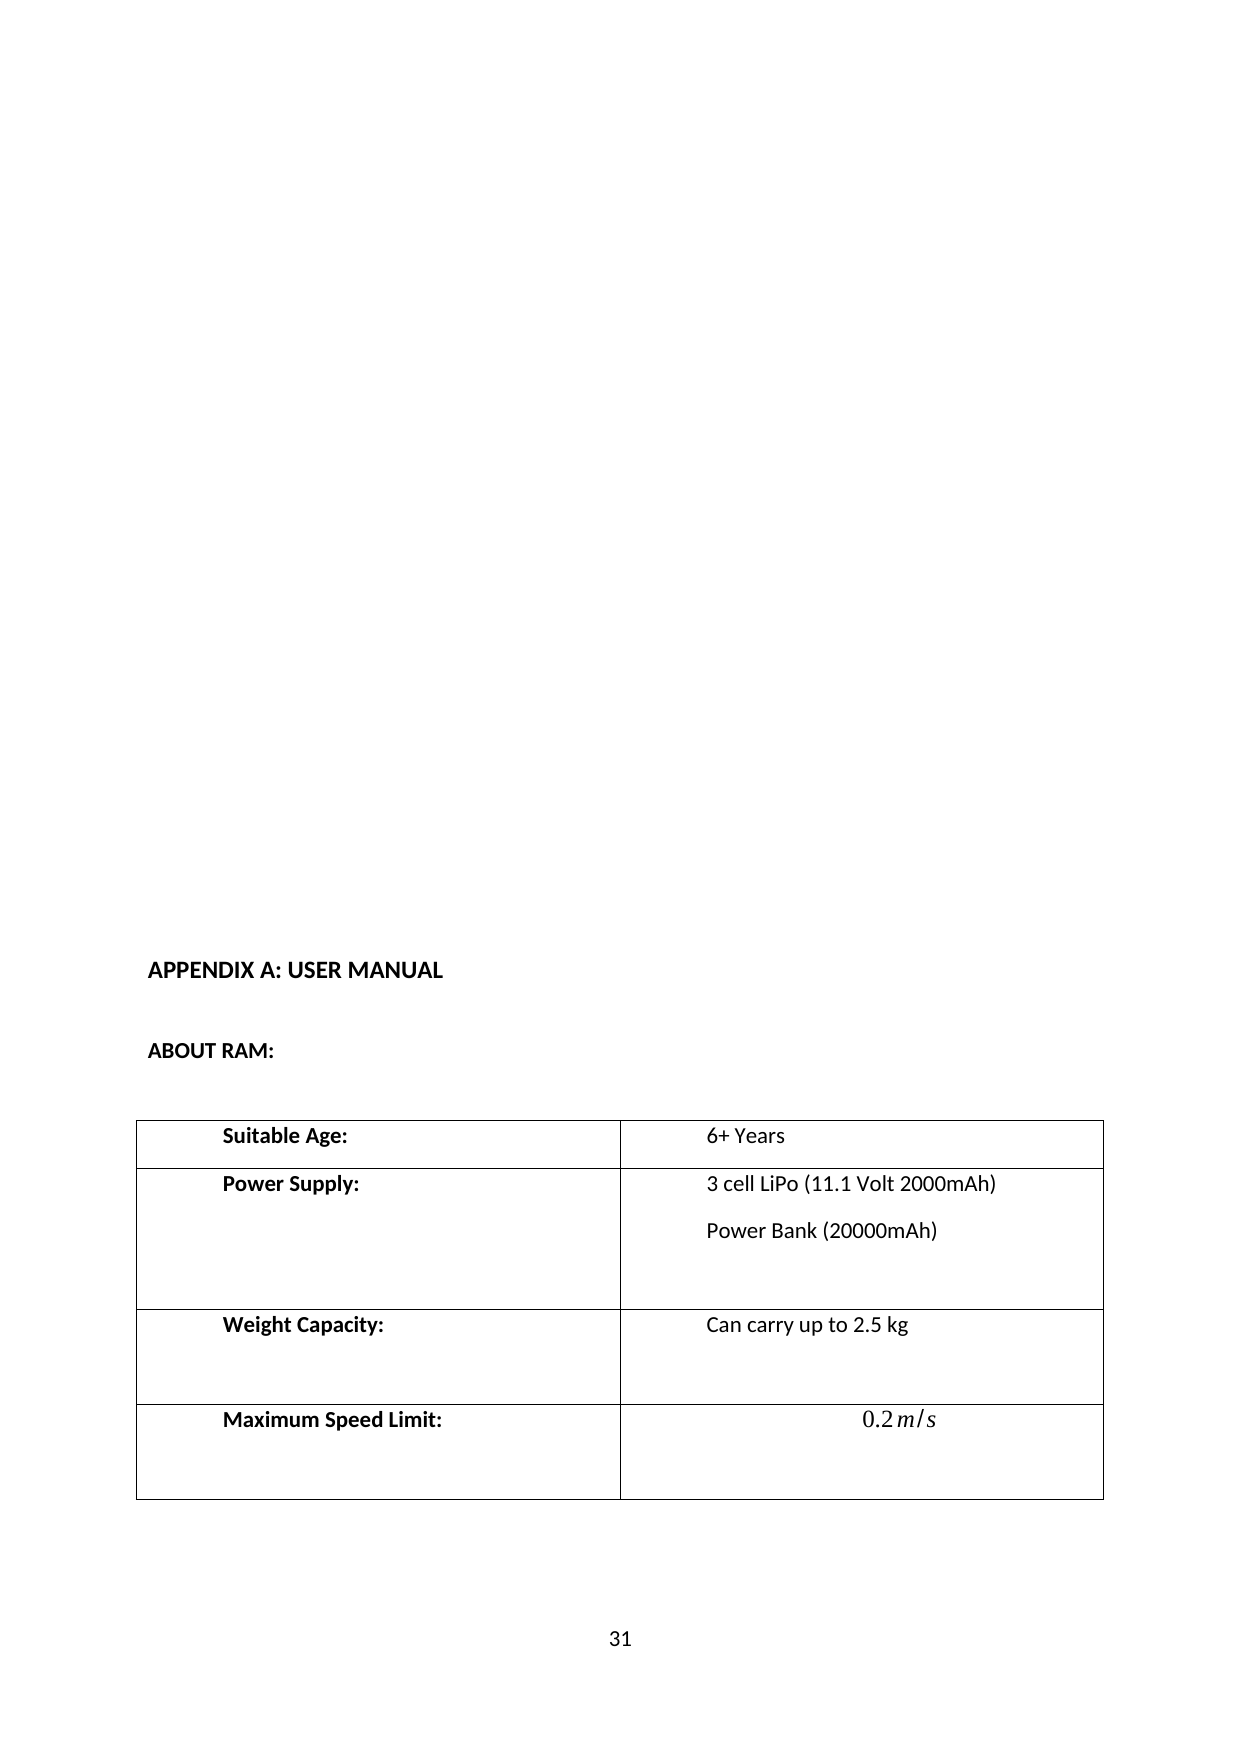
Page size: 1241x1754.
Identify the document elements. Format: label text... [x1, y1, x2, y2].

table_cell Weight Capacity: [137, 1310, 620, 1404]
table_cell Can carry up to 2.5 kg [621, 1310, 1103, 1404]
table_cell Maximum Speed Limit: [137, 1405, 620, 1499]
table_header 6+ Years [621, 1121, 1103, 1168]
subtitle APPENDIX A: USER MANUAL [148, 954, 1093, 984]
table_cell [621, 1405, 1103, 1499]
text ABOUT RAM: [148, 1036, 1093, 1064]
table_cell 3 cell LiPo (11.1 Volt 2000mAh) Power Bank (20000mAh) [621, 1169, 1103, 1309]
table_header Suitable Age: [137, 1121, 620, 1168]
table_cell Power Supply: [137, 1169, 620, 1309]
